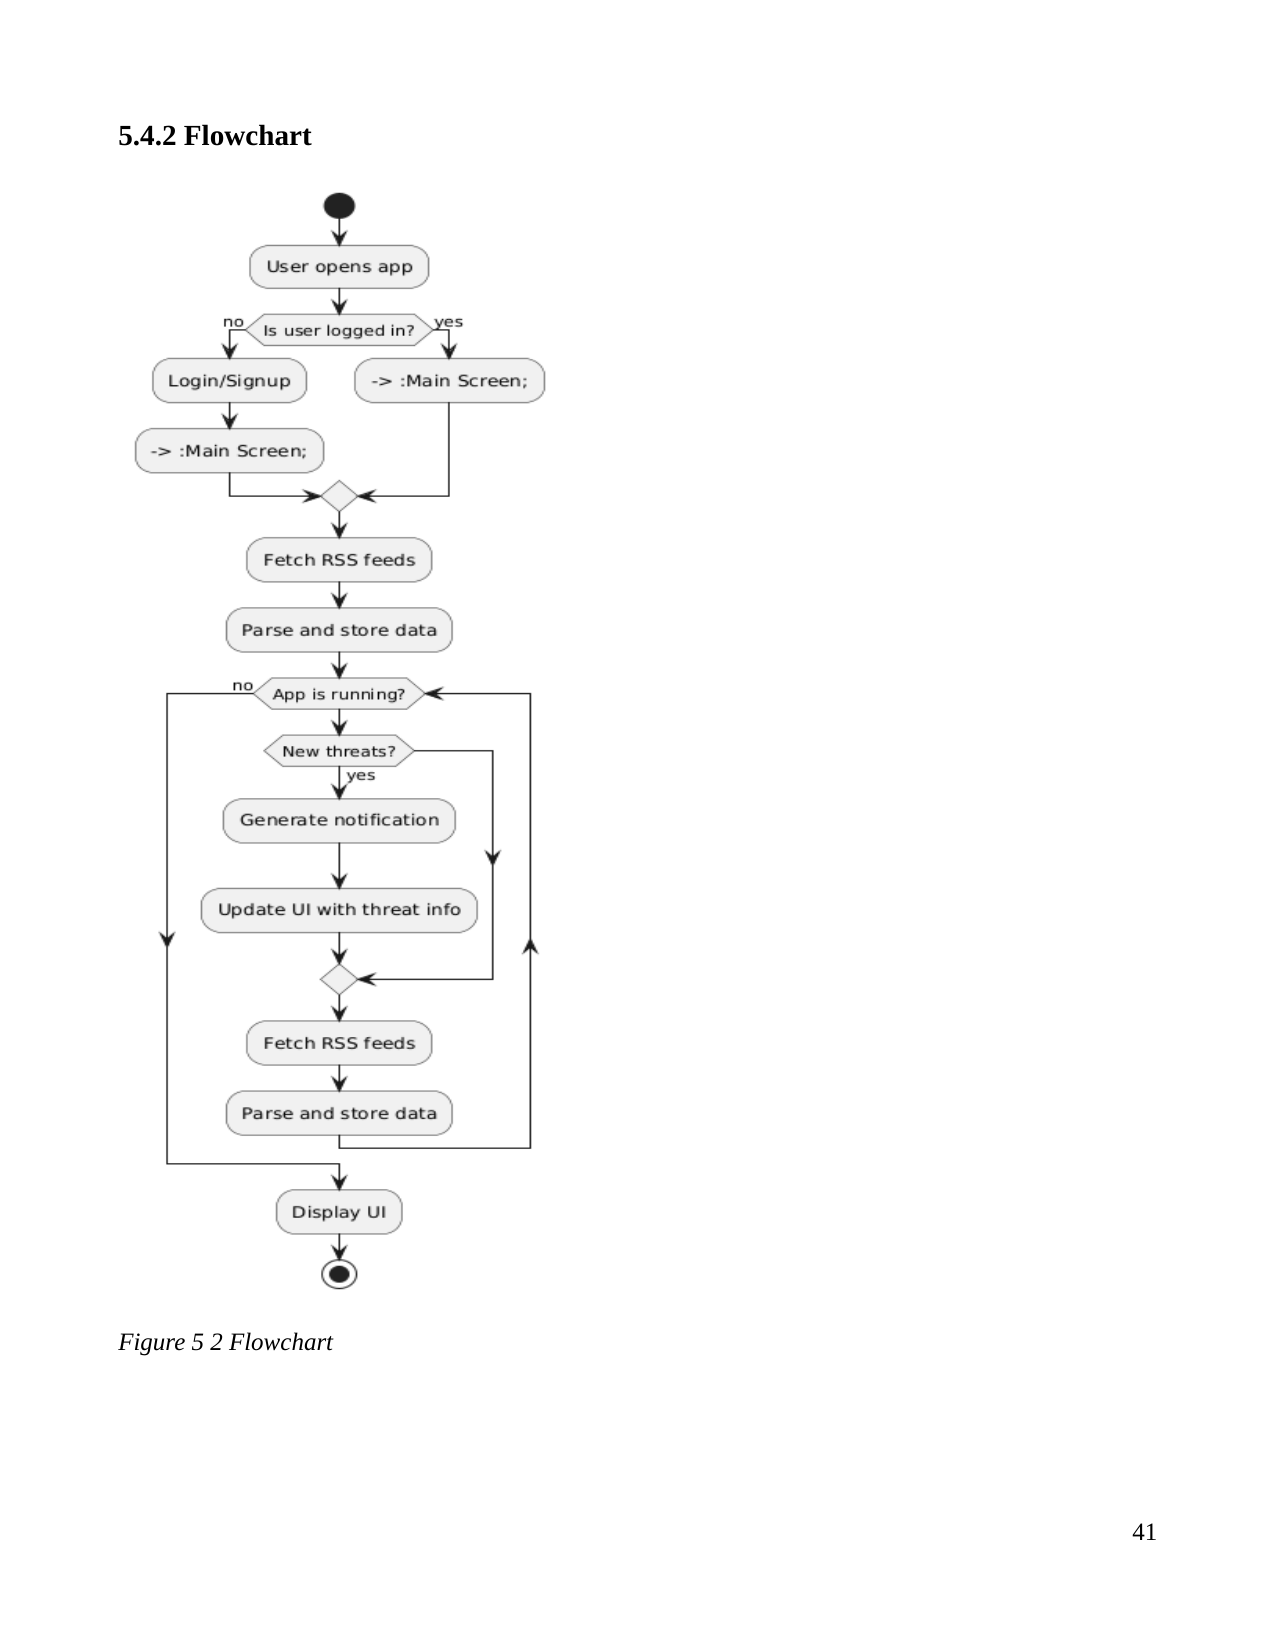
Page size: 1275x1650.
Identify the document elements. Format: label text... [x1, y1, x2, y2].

picture [118, 181, 569, 1301]
subtitle 5.4.2 Flowchart [118, 118, 1157, 152]
text Figure 5 2 Flowchart [118, 1327, 1157, 1356]
